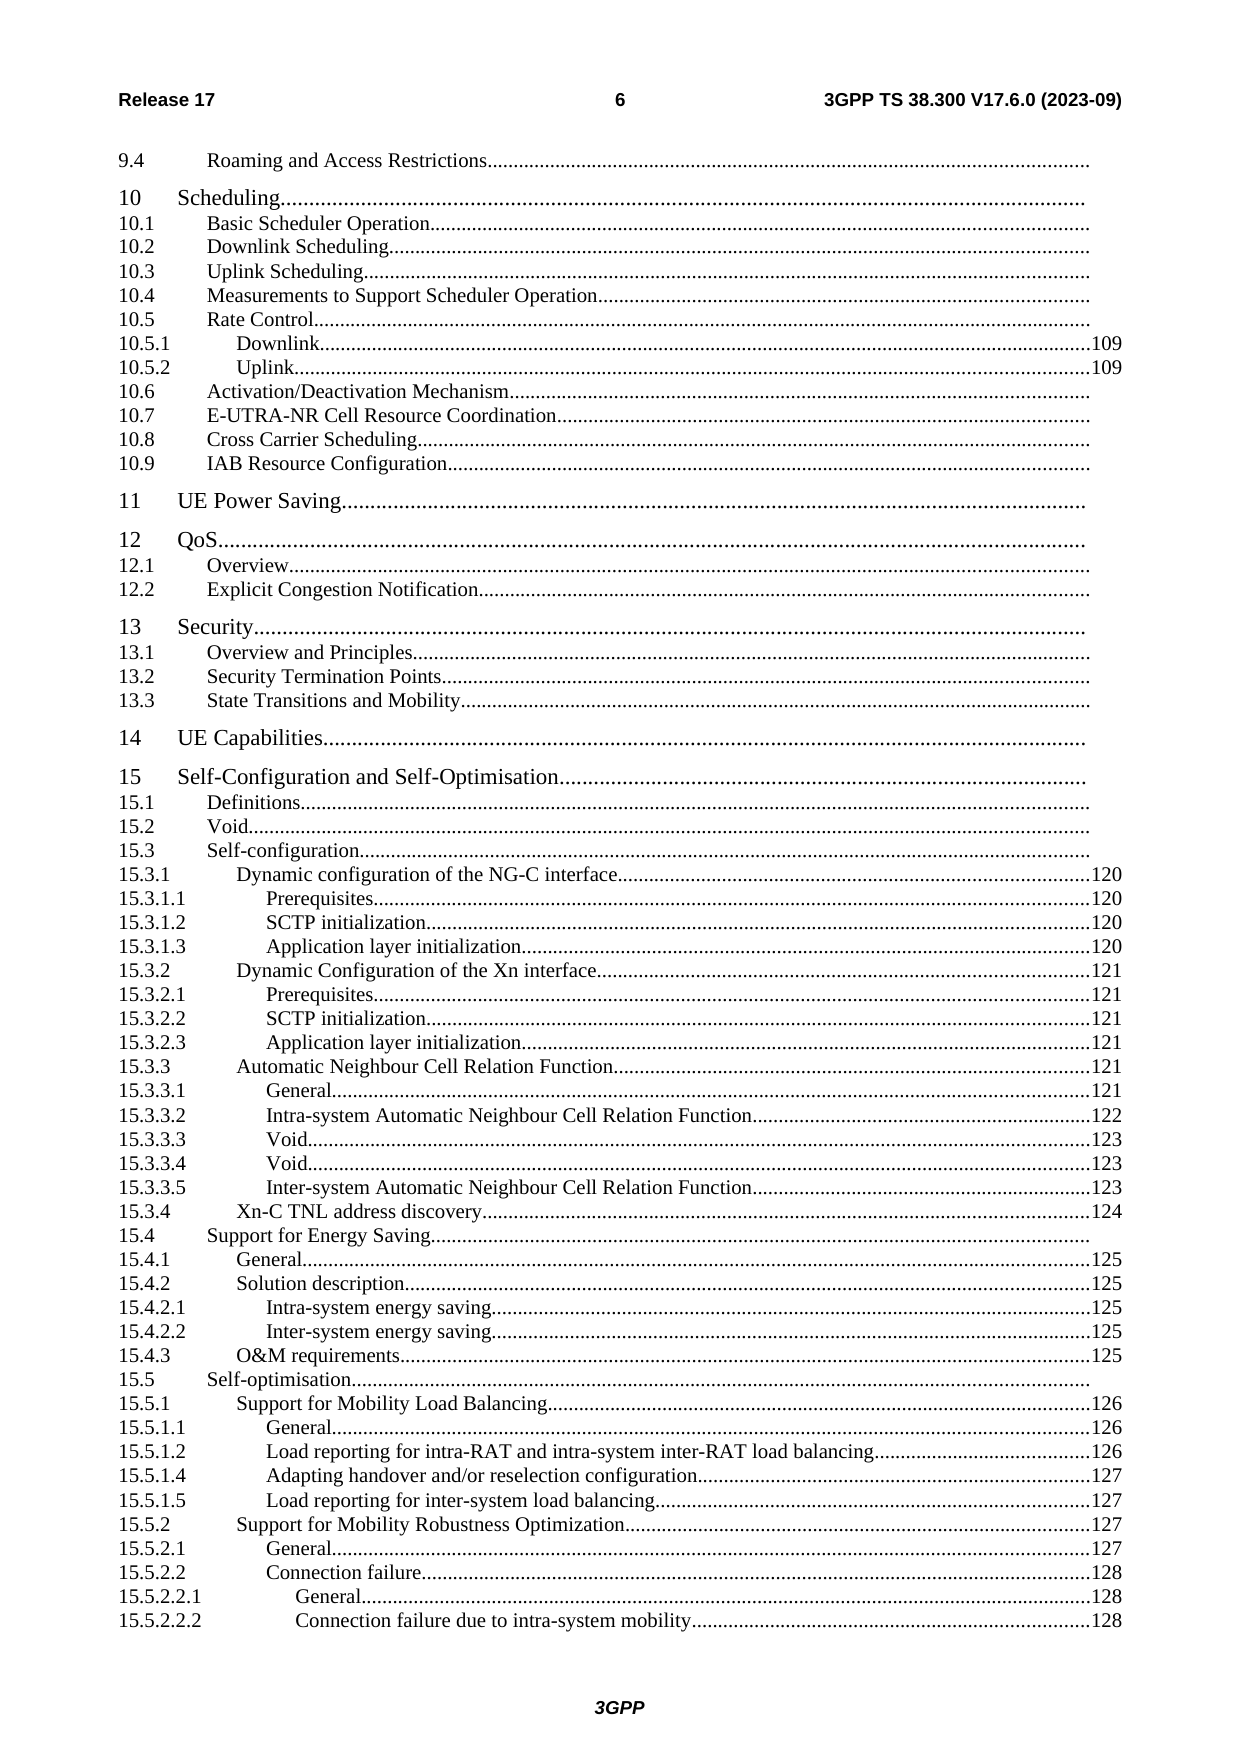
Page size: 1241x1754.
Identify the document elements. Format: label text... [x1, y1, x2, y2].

text 12.1 Overview 113 [118, 553, 1078, 577]
text 13.2 Security Termination Points 118 [118, 664, 1078, 688]
text 13.1 Overview and Principles 116 [118, 640, 1078, 664]
text 15.3.3.3 Void 123 [118, 1127, 1122, 1151]
text 15.3.3.2 Intra-system Automatic Neighbour Cell Relation Function 122 [118, 1102, 1122, 1127]
text 13 Security 116 [118, 613, 1078, 640]
text 15.3.3.5 Inter-system Automatic Neighbour Cell Relation Function 123 [118, 1175, 1122, 1199]
text 15.3.3.1 General 121 [118, 1078, 1122, 1102]
text 9.4 Roaming and Access Restrictions 106 [118, 147, 1078, 172]
text 15.3.4 Xn-C TNL address discovery 124 [118, 1199, 1122, 1223]
text 10.3 Uplink Scheduling 107 [118, 258, 1078, 283]
text 10.9 IAB Resource Configuration 111 [118, 451, 1078, 475]
text 15.4.1 General 125 [118, 1247, 1122, 1271]
text 10.5 Rate Control 109 [118, 307, 1078, 331]
text 15.5.2.2.2 Connection failure due to intra-system mobility 128 [118, 1608, 1122, 1632]
text 10.5.1 Downlink 109 [118, 331, 1122, 355]
text 14 UE Capabilities 118 [118, 724, 1078, 751]
text 15.5.1 Support for Mobility Load Balancing 126 [118, 1391, 1122, 1415]
text 15.3.2.3 Application layer initialization 121 [118, 1030, 1122, 1054]
text 15.3.3.4 Void 123 [118, 1151, 1122, 1175]
text 15.4.2.2 Inter-system energy saving 125 [118, 1319, 1122, 1343]
text 12 QoS 113 [118, 526, 1078, 553]
text 15.3.3 Automatic Neighbour Cell Relation Function 121 [118, 1054, 1122, 1078]
text 13.3 State Transitions and Mobility 118 [118, 688, 1078, 712]
text 15.3.2 Dynamic Configuration of the Xn interface 121 [118, 958, 1122, 982]
text 15.2 Void 120 [118, 814, 1078, 838]
text 11 UE Power Saving 112 [118, 488, 1078, 514]
text 15.3 Self-configuration 120 [118, 838, 1078, 862]
text 15.3.2.2 SCTP initialization 121 [118, 1006, 1122, 1030]
text 10.8 Cross Carrier Scheduling 110 [118, 427, 1078, 451]
text 15.3.1.2 SCTP initialization 120 [118, 910, 1122, 934]
text 15.5.2.2.1 General 128 [118, 1584, 1122, 1608]
text 15.5 Self-optimisation 126 [118, 1367, 1078, 1391]
text 10.1 Basic Scheduler Operation 106 [118, 210, 1078, 234]
text 10.4 Measurements to Support Scheduler Operation 108 [118, 283, 1078, 307]
text 12.2 Explicit Congestion Notification 116 [118, 577, 1078, 601]
text 15.4.3 O&M requirements 125 [118, 1343, 1122, 1367]
text 15.5.2.1 General 127 [118, 1536, 1122, 1560]
text 15 Self-Configuration and Self-Optimisation 120 [118, 763, 1078, 790]
text 15.4.2 Solution description 125 [118, 1271, 1122, 1295]
text 15.3.2.1 Prerequisites 121 [118, 982, 1122, 1006]
text 15.3.1.3 Application layer initialization 120 [118, 934, 1122, 958]
text 15.5.1.1 General 126 [118, 1415, 1122, 1439]
text 15.5.2.2 Connection failure 128 [118, 1560, 1122, 1584]
text 15.5.2 Support for Mobility Robustness Optimization 127 [118, 1512, 1122, 1536]
text 15.3.1 Dynamic configuration of the NG-C interface 120 [118, 862, 1122, 886]
text 10.5.2 Uplink 109 [118, 355, 1122, 379]
text 15.1 Definitions 120 [118, 790, 1078, 814]
text 15.5.1.2 Load reporting for intra-RAT and intra-system inter-RAT load balancing 126 [118, 1439, 1122, 1463]
text 15.4 Support for Energy Saving 125 [118, 1223, 1078, 1247]
text 15.5.1.5 Load reporting for inter-system load balancing 127 [118, 1487, 1122, 1512]
text 15.4.2.1 Intra-system energy saving 125 [118, 1295, 1122, 1319]
text 15.3.1.1 Prerequisites 120 [118, 886, 1122, 910]
text 10 Scheduling 106 [118, 184, 1078, 210]
text 10.2 Downlink Scheduling 107 [118, 234, 1078, 258]
text 10.7 E-UTRA-NR Cell Resource Coordination 110 [118, 403, 1078, 427]
text 10.6 Activation/Deactivation Mechanism 110 [118, 379, 1078, 403]
text 15.5.1.4 Adapting handover and/or reselection configuration 127 [118, 1463, 1122, 1487]
